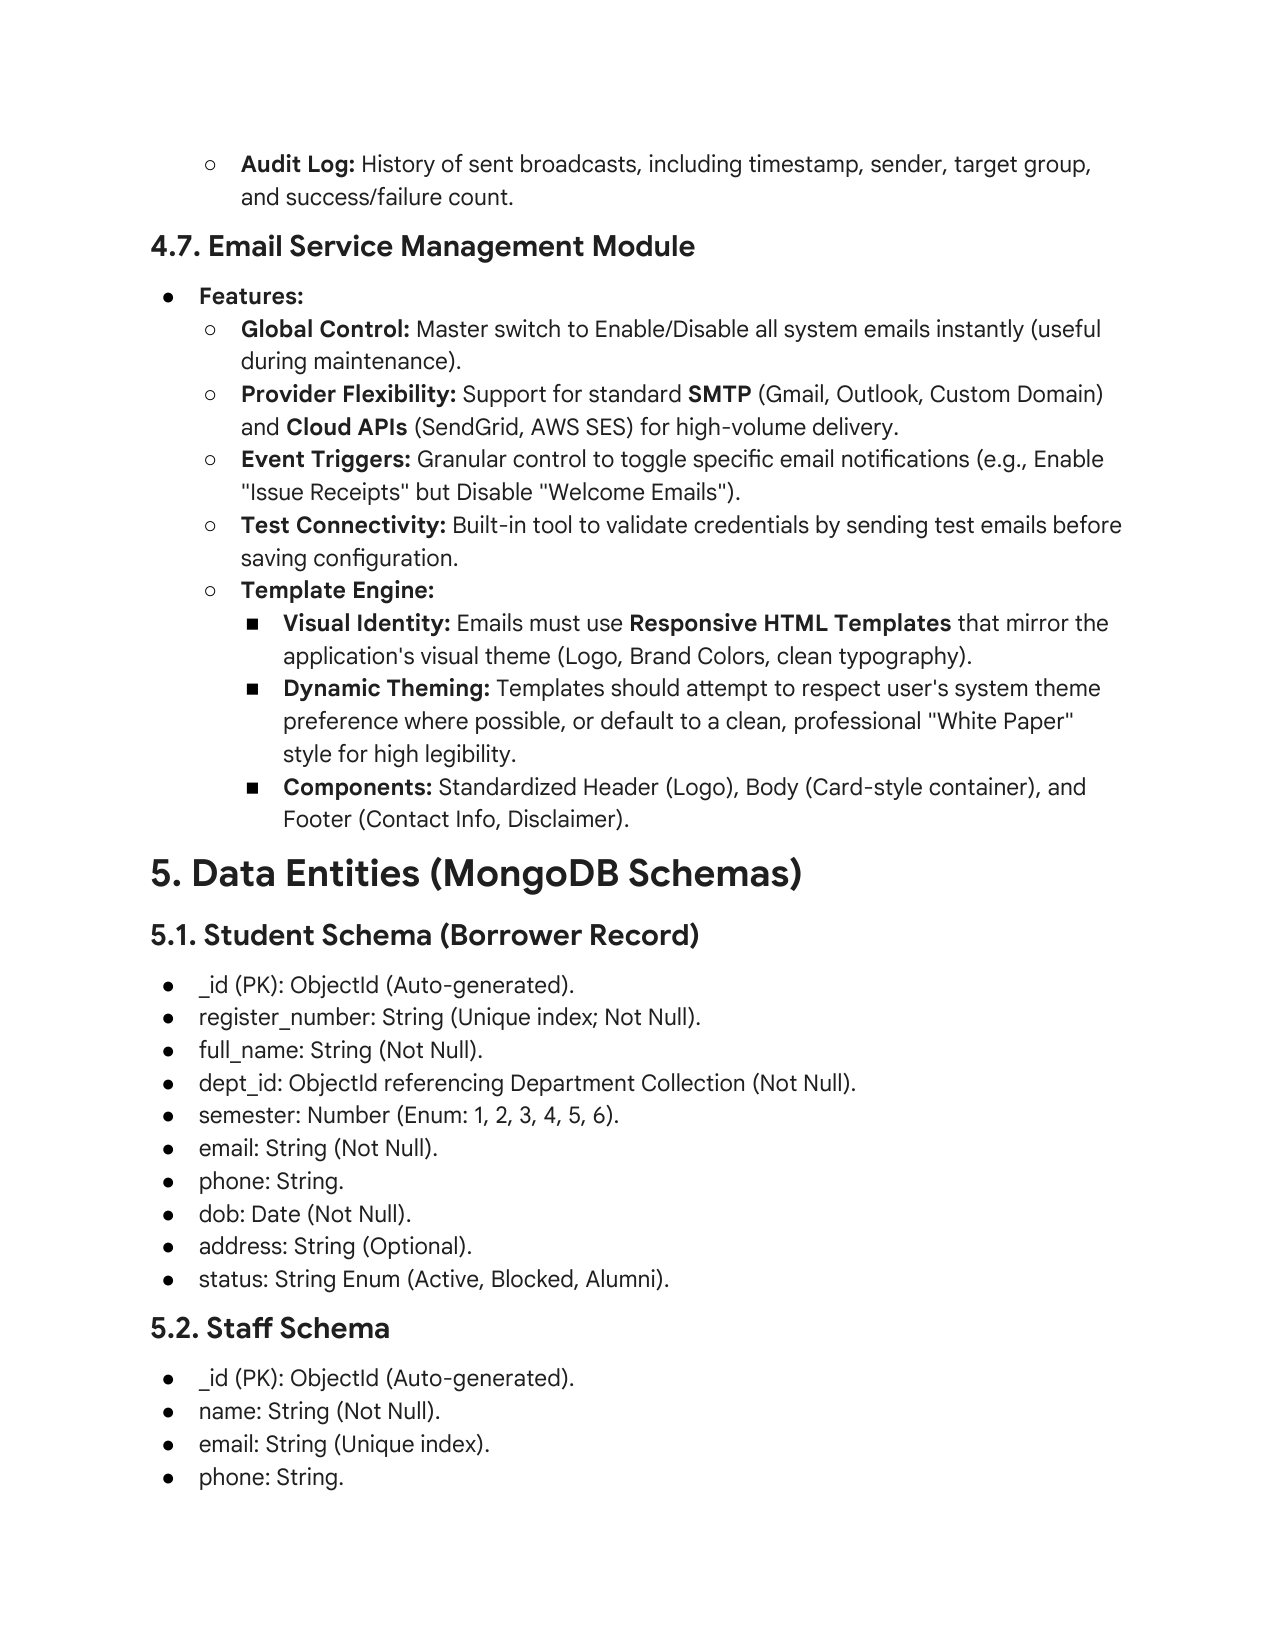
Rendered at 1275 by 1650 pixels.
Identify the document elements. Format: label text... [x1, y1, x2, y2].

list phone: String. [161, 1463, 1125, 1491]
list Audit Log: History of sent broadcasts, including timestamp, sender, target group, and success/failure count. [203, 150, 1125, 211]
list dob: Date (Not Null). [161, 1200, 1125, 1228]
list address: String (Optional). [161, 1232, 1125, 1261]
list full_name: String (Not Null). [161, 1036, 1125, 1065]
list email: String (Not Null). [161, 1134, 1125, 1163]
list Global Control: Master switch to Enable/Disable all system emails instantly (useful during maintenance). [203, 315, 1125, 376]
list status: String Enum (Active, Blocked, Alumni). [161, 1265, 1125, 1294]
subtitle 5.1. Student Schema (Borrower Record) [150, 917, 1125, 953]
list email: String (Unique index). [161, 1430, 1125, 1459]
list dept_id: ObjectId referencing Department Collection (Not Null). [161, 1069, 1125, 1098]
list name: String (Not Null). [161, 1397, 1125, 1426]
list Test Connectivity: Built-in tool to validate credentials by sending test emails before saving configuration. [203, 511, 1125, 572]
list Components: Standardized Header (Logo), Body (Card-style container), and Footer (Contact Info, Disclaimer). [245, 773, 1125, 834]
list Provider Flexibility: Support for standard SMTP (Gmail, Outlook, Custom Domain) and Cloud APIs (SendGrid, AWS SES) for high-volume delivery. [203, 380, 1125, 442]
subtitle 5.2. Staff Schema [150, 1310, 1125, 1347]
list Event Triggers: Granular control to toggle specific email notifications (e.g., Enable "Issue Receipts" but Disable "Welcome Emails"). [203, 446, 1125, 507]
list phone: String. [161, 1167, 1125, 1196]
list Visual Identity: Emails must use Responsive HTML Templates that mirror the application's visual theme (Logo, Brand Colors, clean typography). [245, 609, 1125, 671]
list _id (PK): ObjectId (Auto-generated). [161, 971, 1125, 999]
list Template Engine: [203, 576, 1125, 605]
list Dynamic Theming: Templates should attempt to respect user's system theme preference where possible, or default to a clean, professional "White Paper" style for high legibility. [245, 674, 1125, 769]
subtitle 5. Data Entities (MongoDB Schemas) [150, 851, 1125, 898]
list semester: Number (Enum: 1, 2, 3, 4, 5, 6). [161, 1102, 1125, 1130]
list _id (PK): ObjectId (Auto-generated). [161, 1364, 1125, 1393]
subtitle 4.7. Email Service Management Module [150, 228, 1125, 264]
list Features: [161, 282, 1125, 311]
list register_number: String (Unique index; Not Null). [161, 1003, 1125, 1032]
